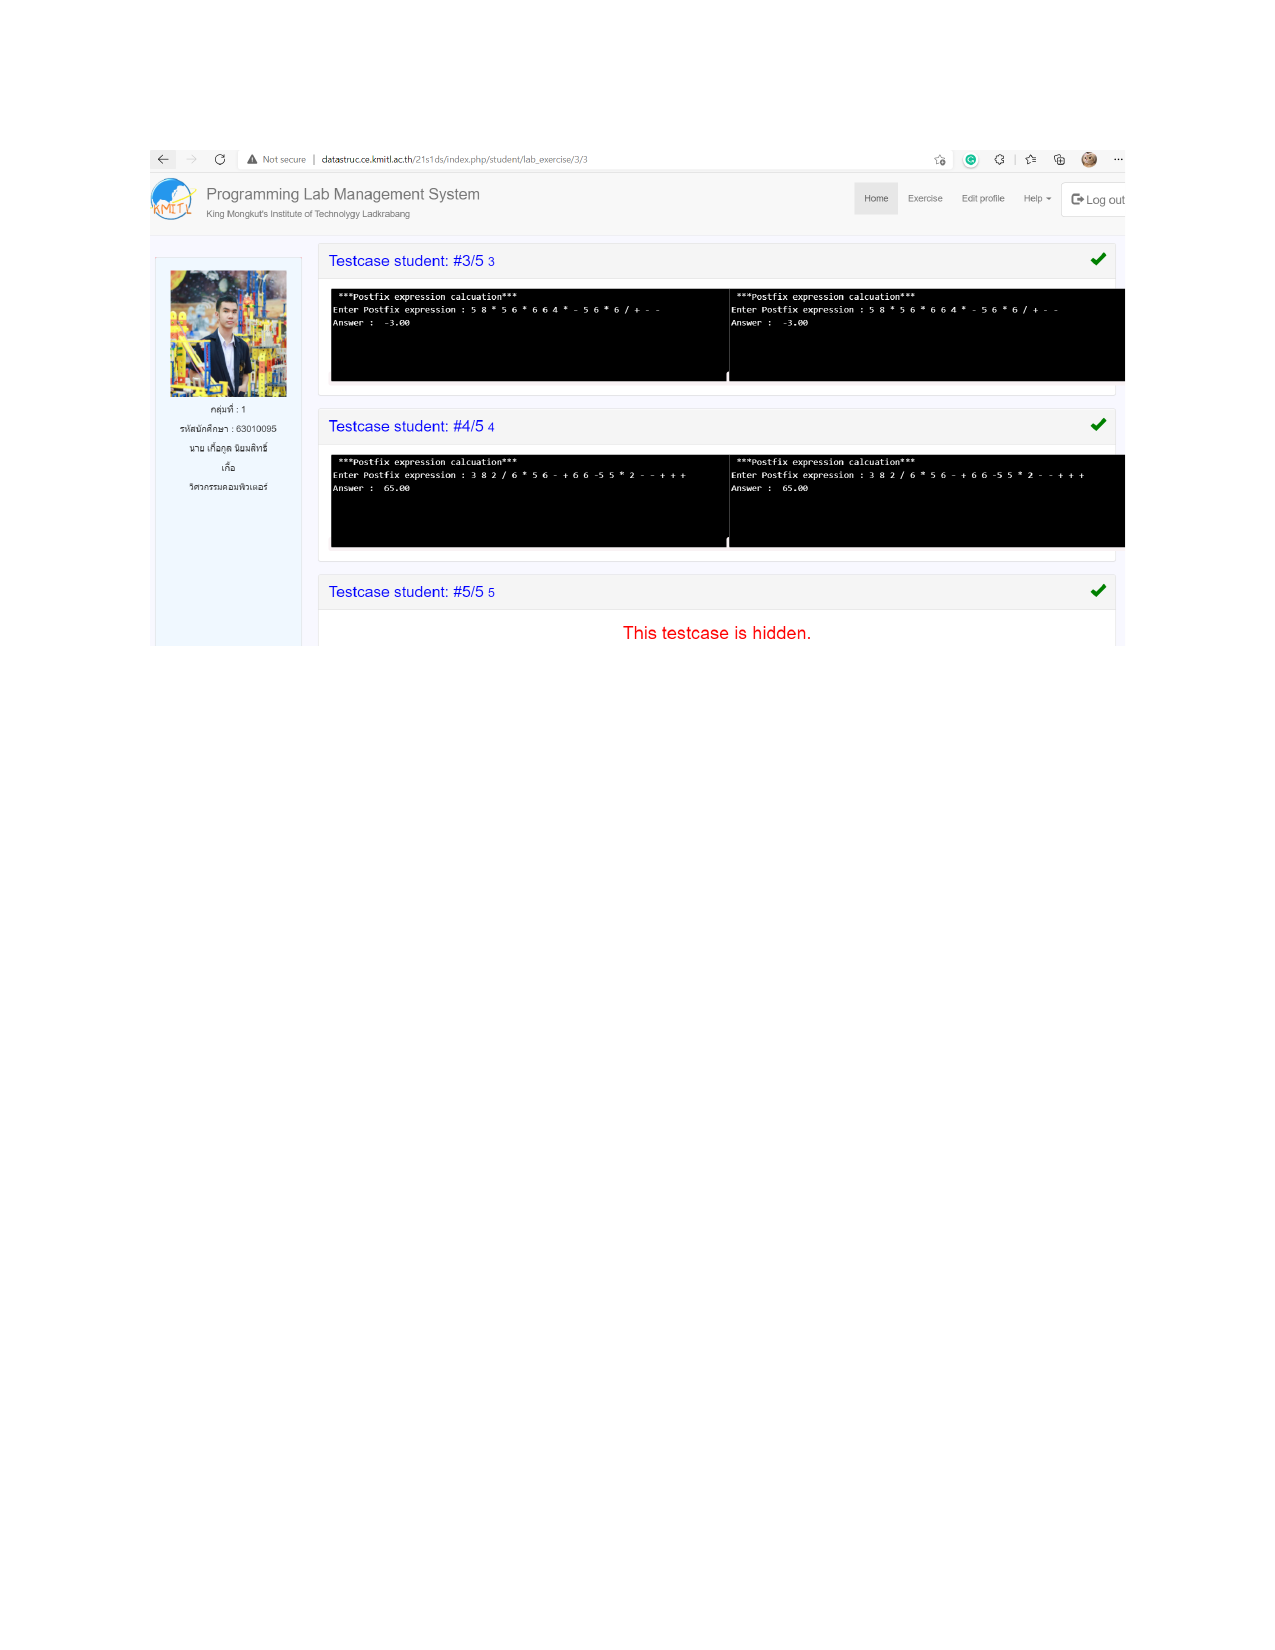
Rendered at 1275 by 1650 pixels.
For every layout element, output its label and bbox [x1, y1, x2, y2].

picture [150, 150, 1125, 646]
